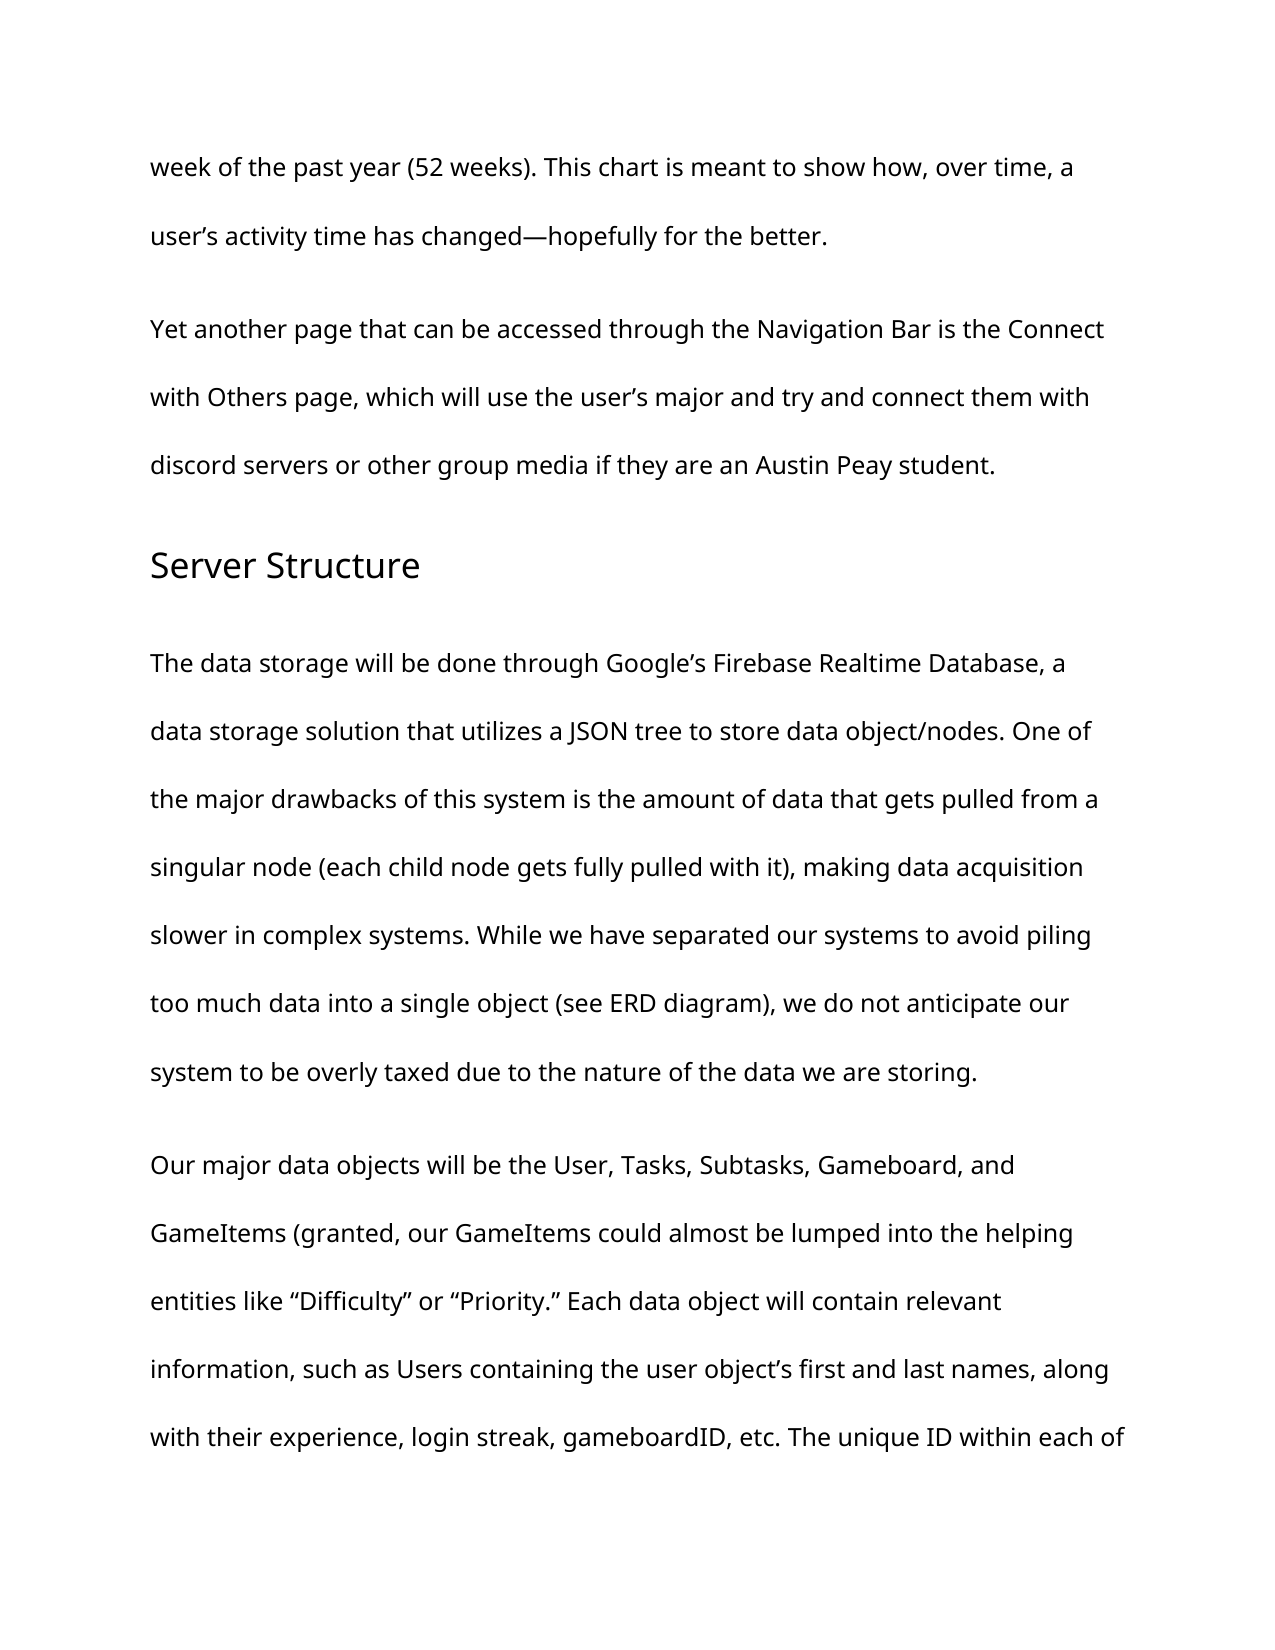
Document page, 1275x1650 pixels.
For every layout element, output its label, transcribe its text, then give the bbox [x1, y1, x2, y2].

text Yet another page that can be accessed through the Navigation Bar is the Connect with Others page, which will use the user’s major and try and connect them with discord servers or other group media if they are an Austin Peay student. [150, 311, 1125, 482]
subtitle Server Structure [150, 541, 1125, 589]
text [150, 1147, 1125, 1454]
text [150, 150, 1125, 252]
text The data storage will be done through Google’s Firebase Realtime Database, a data storage solution that utilizes a JSON tree to store data object/nodes. One of the major drawbacks of this system is the amount of data that gets pulled from a singular node (each child node gets fully pulled with it), making data acquisition slower in complex systems. While we have separated our systems to avoid piling too much data into a single object (see ERD diagram), we do not anticipate our system to be overly taxed due to the nature of the data we are storing. [150, 645, 1125, 1088]
